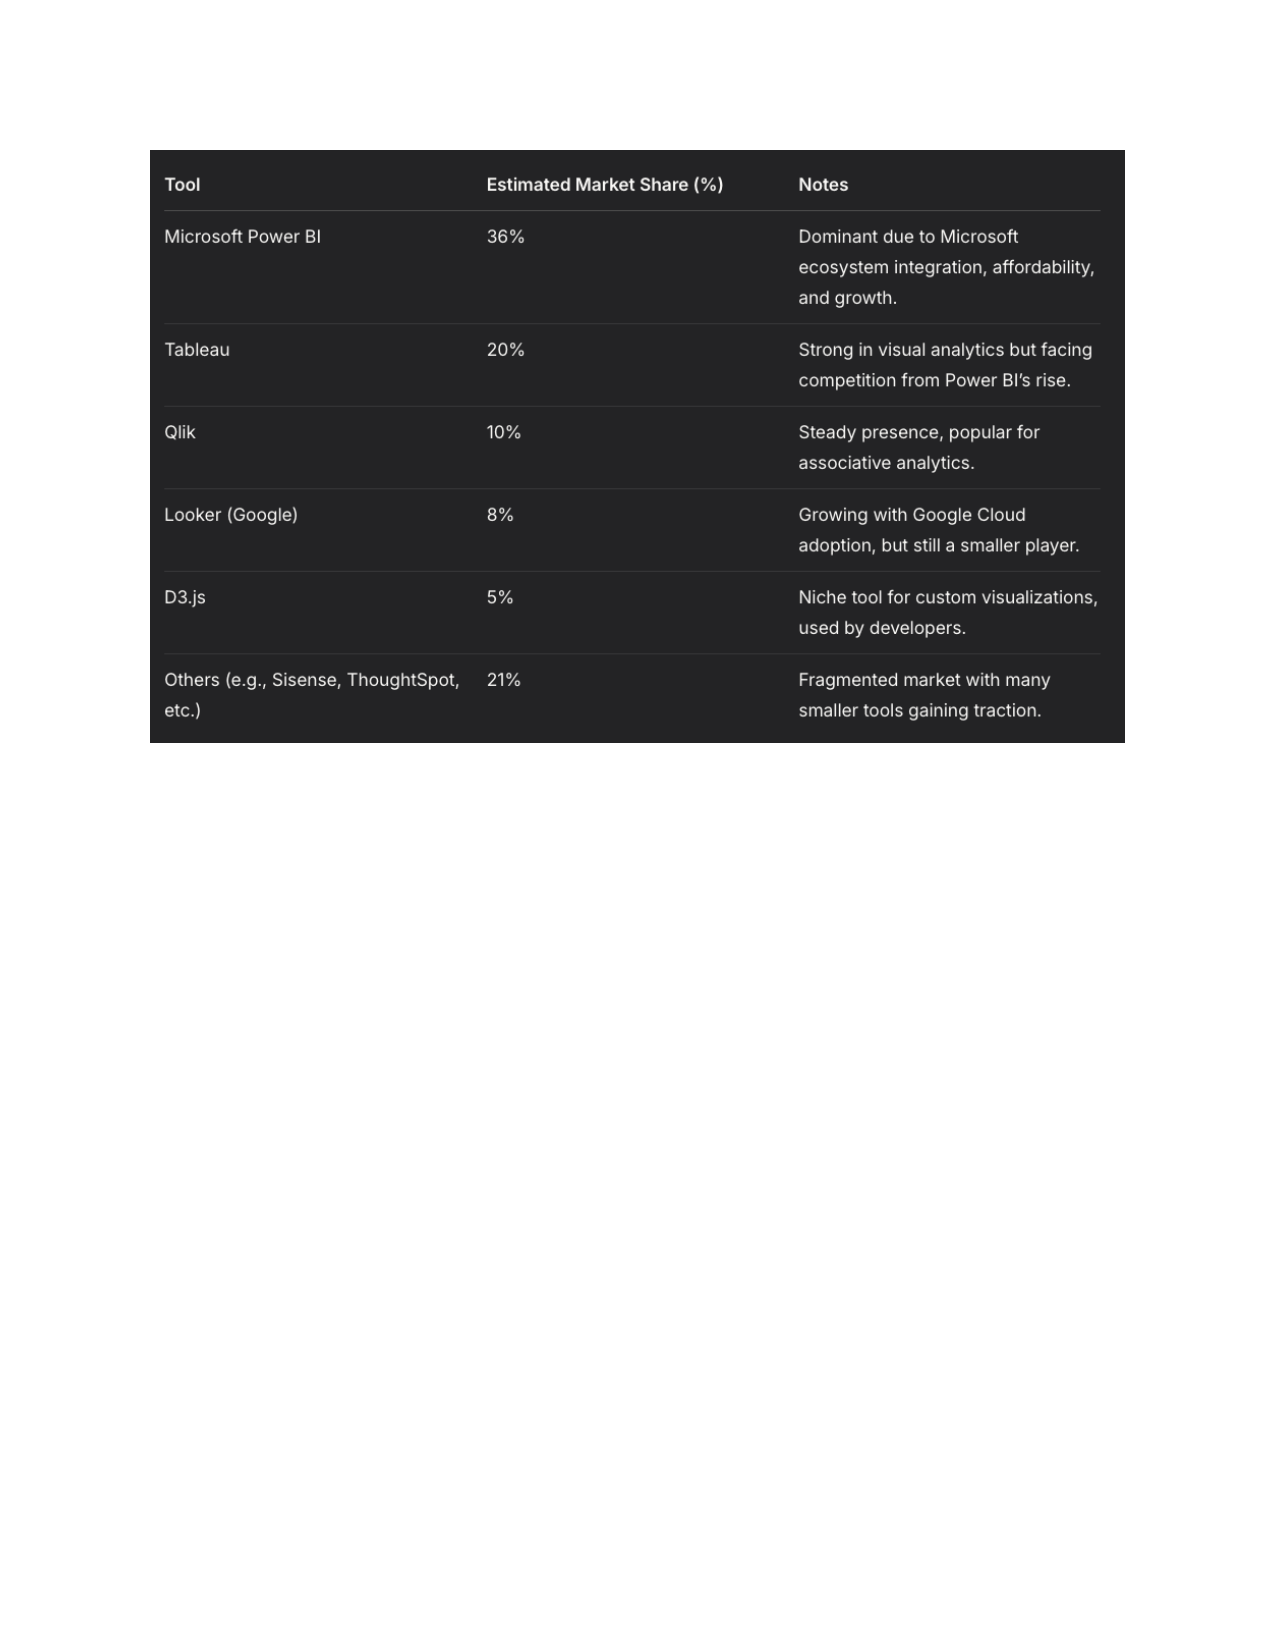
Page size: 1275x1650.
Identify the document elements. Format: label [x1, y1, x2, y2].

picture [150, 150, 1125, 743]
